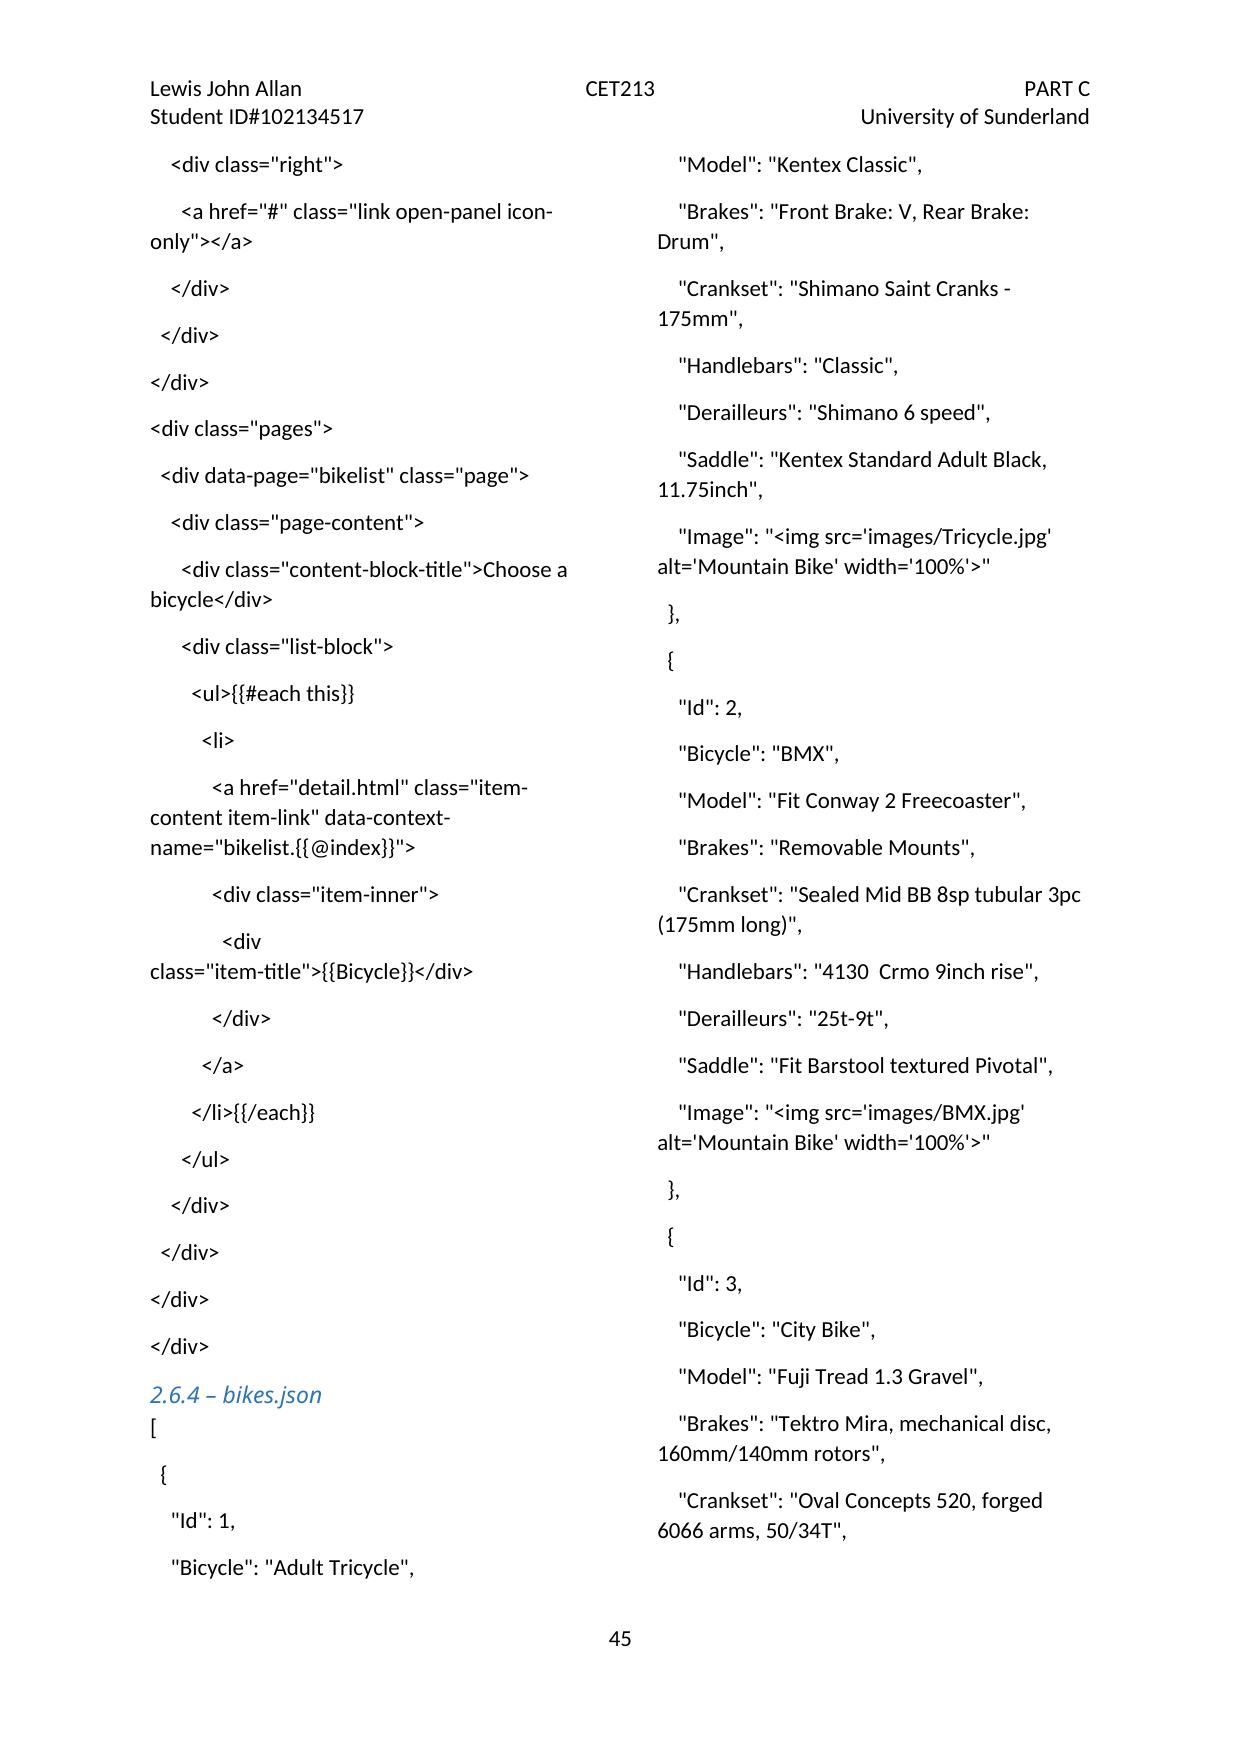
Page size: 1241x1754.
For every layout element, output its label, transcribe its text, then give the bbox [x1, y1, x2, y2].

text [ [150, 1413, 583, 1441]
text "Bicycle": "City Bike", [657, 1316, 1090, 1344]
text "Id": 2, [657, 693, 1090, 721]
text <div class="content-block-title">Choose a bicycle</div> [150, 555, 583, 613]
text "Id": 1, [150, 1507, 583, 1535]
text <div data-page="bikelist" class="page"> [150, 461, 583, 489]
text "Crankset": "Shimano Saint Cranks - 175mm", [657, 274, 1090, 332]
text "Derailleurs": "Shimano 6 speed", [657, 398, 1090, 426]
text <a href="detail.html" class="item-content item-link" data-context-name="bikelist.{{@index}}"> [150, 773, 583, 861]
text "Brakes": "Tektro Mira, mechanical disc, 160mm/140mm rotors", [657, 1409, 1090, 1468]
text "Crankset": "Sealed Mid BB 8sp tubular 3pc (175mm long)", [657, 880, 1090, 938]
text { [657, 1222, 1090, 1250]
text </li>{{/each}} [150, 1098, 583, 1126]
text </div> [150, 1192, 583, 1220]
text }, [657, 599, 1090, 627]
text </div> [150, 368, 583, 396]
text "Handlebars": "Classic", [657, 351, 1090, 379]
text <div class="right"> [150, 150, 583, 178]
text "Saddle": "Kentex Standard Adult Black, 11.75inch", [657, 445, 1090, 503]
text { [150, 1460, 583, 1488]
subtitle 2.6.4 – bikes.json [150, 1379, 583, 1410]
text "Model": "Fit Conway 2 Freecoaster", [657, 786, 1090, 814]
text </div> [150, 321, 583, 349]
text <div class="item-title">{{Bicycle}}</div> [150, 927, 583, 985]
text { [657, 646, 1090, 674]
text </a> [150, 1051, 583, 1079]
text "Model": "Kentex Classic", [657, 150, 1090, 178]
text "Saddle": "Fit Barstool textured Pivotal", [657, 1051, 1090, 1079]
text "Handlebars": "4130 Crmo 9inch rise", [657, 957, 1090, 985]
text }, [657, 1175, 1090, 1203]
text "Bicycle": "Adult Tricycle", [150, 1553, 583, 1582]
text <a href="#" class="link open-panel icon-only"></a> [150, 197, 583, 255]
text <div class="pages"> [150, 414, 583, 443]
text "Brakes": "Removable Mounts", [657, 833, 1090, 861]
text "Model": "Fuji Tread 1.3 Gravel", [657, 1362, 1090, 1391]
text <ul>{{#each this}} [150, 679, 583, 707]
text "Image": "<img src='images/BMX.jpg' alt='Mountain Bike' width='100%'>" [657, 1098, 1090, 1156]
text "Bicycle": "BMX", [657, 739, 1090, 768]
text <li> [150, 726, 583, 754]
text "Derailleurs": "25t-9t", [657, 1004, 1090, 1032]
text "Brakes": "Front Brake: V, Rear Brake: Drum", [657, 197, 1090, 255]
text </div> [150, 1004, 583, 1032]
text </div> [150, 274, 583, 302]
text "Crankset": "Oval Concepts 520, forged 6066 arms, 50/34T", [657, 1486, 1090, 1545]
text </div> [150, 1285, 583, 1313]
text <div class="page-content"> [150, 508, 583, 536]
text </ul> [150, 1145, 583, 1173]
text </div> [150, 1332, 583, 1360]
text <div class="list-block"> [150, 632, 583, 660]
text </div> [150, 1238, 583, 1267]
text <div class="item-inner"> [150, 880, 583, 908]
text "Image": "<img src='images/Tricycle.jpg' alt='Mountain Bike' width='100%'>" [657, 522, 1090, 580]
text "Id": 3, [657, 1269, 1090, 1297]
